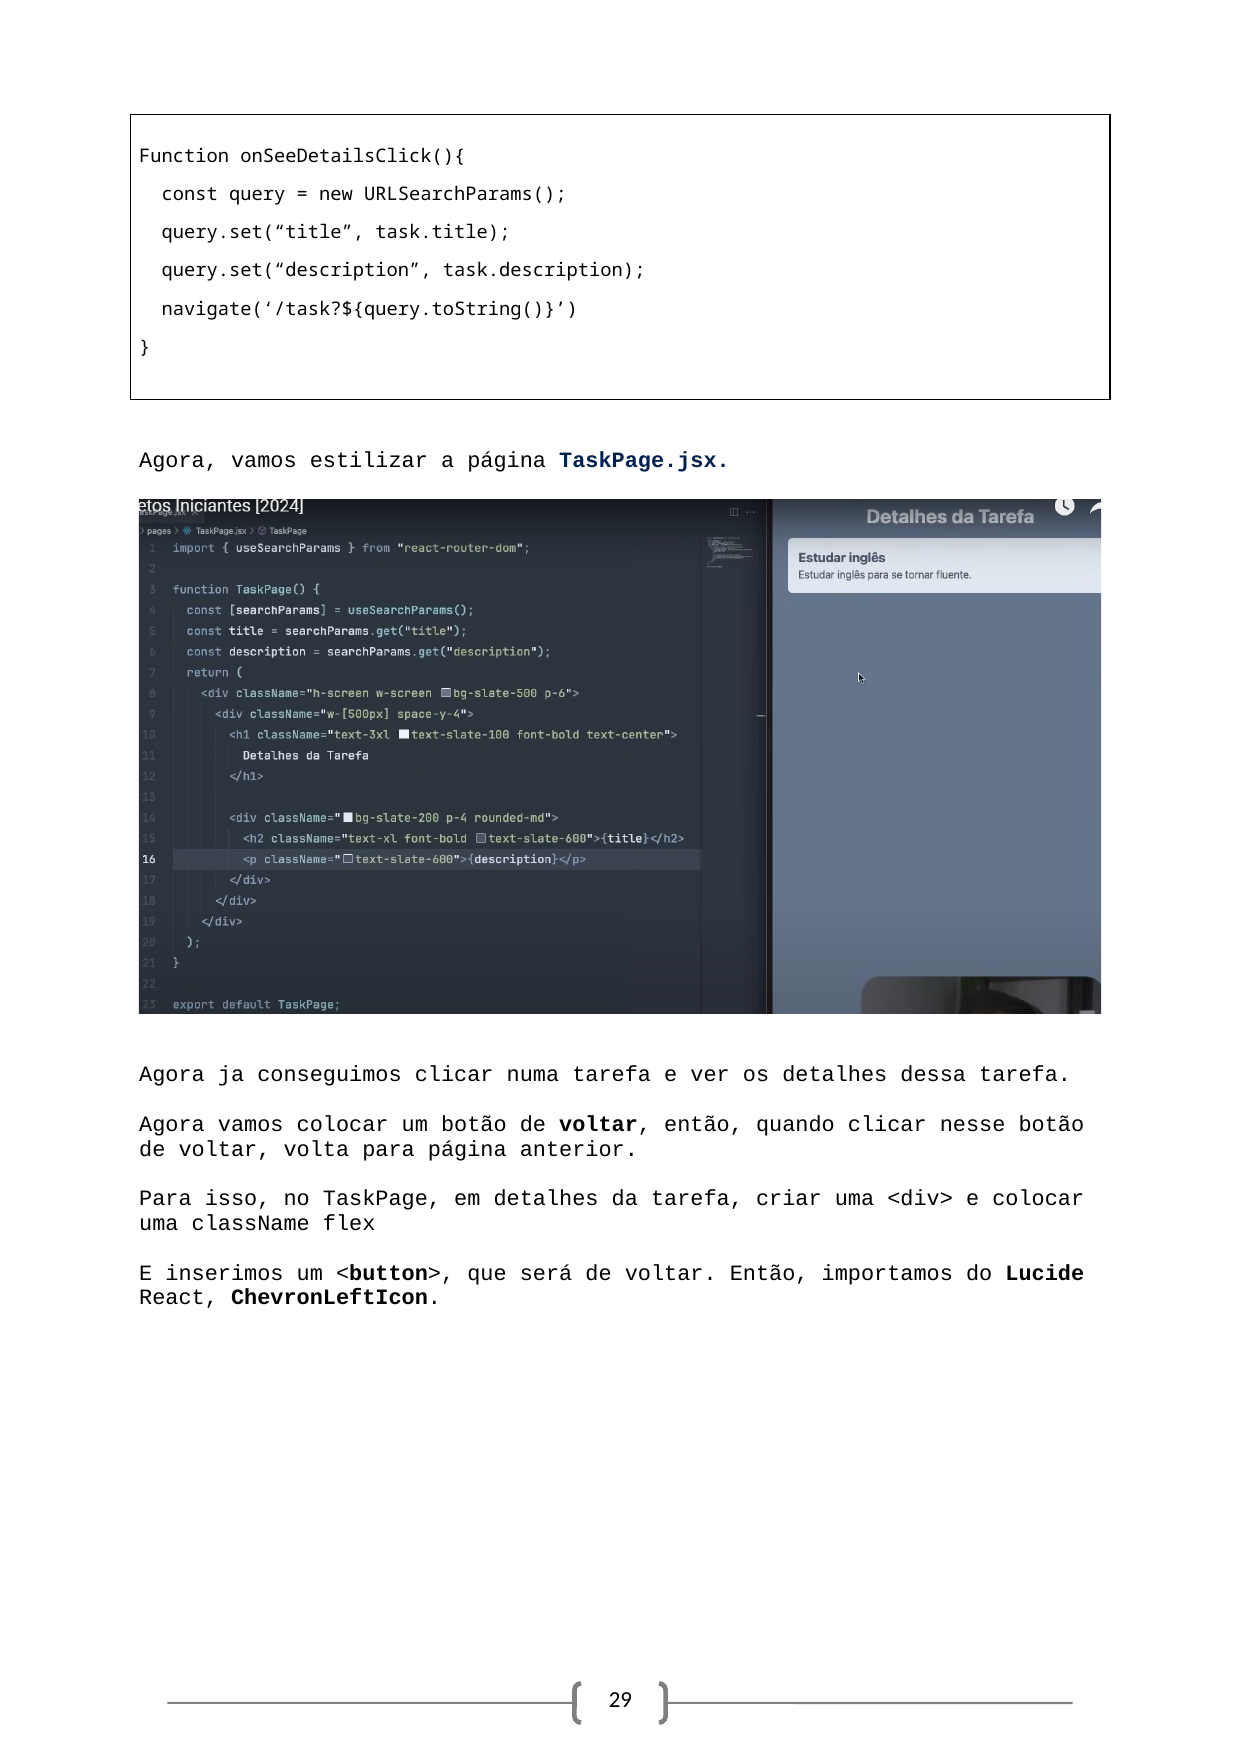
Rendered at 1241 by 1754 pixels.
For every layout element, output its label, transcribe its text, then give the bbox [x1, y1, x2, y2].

text query.set(“description”, task.description); [131, 254, 1109, 282]
text E inserimos um <button>, que será de voltar. Então, importamos do Lucide React, ChevronLeftIcon. [139, 1262, 1101, 1311]
text navigate(‘/task?${query.toString()}’) [131, 292, 1109, 321]
picture [138, 499, 1102, 1014]
text query.set(“title”, task.title); [131, 215, 1109, 244]
text } [131, 330, 1109, 359]
text Agora ja conseguimos clicar numa tarefa e ver os detalhes dessa tarefa. [139, 1063, 1101, 1088]
text const query = new URLSearchParams(); [131, 177, 1109, 206]
text Agora, vamos estilizar a página TaskPage.jsx. [139, 450, 1101, 474]
text Function onSeeDetailsClick(){ [139, 142, 1101, 168]
text Para isso, no TaskPage, em detalhes da tarefa, criar uma <div> e colocar uma className flex [139, 1187, 1101, 1237]
text Agora vamos colocar um botão de voltar, então, quando clicar nesse botão de voltar, volta para página anterior. [139, 1113, 1101, 1162]
